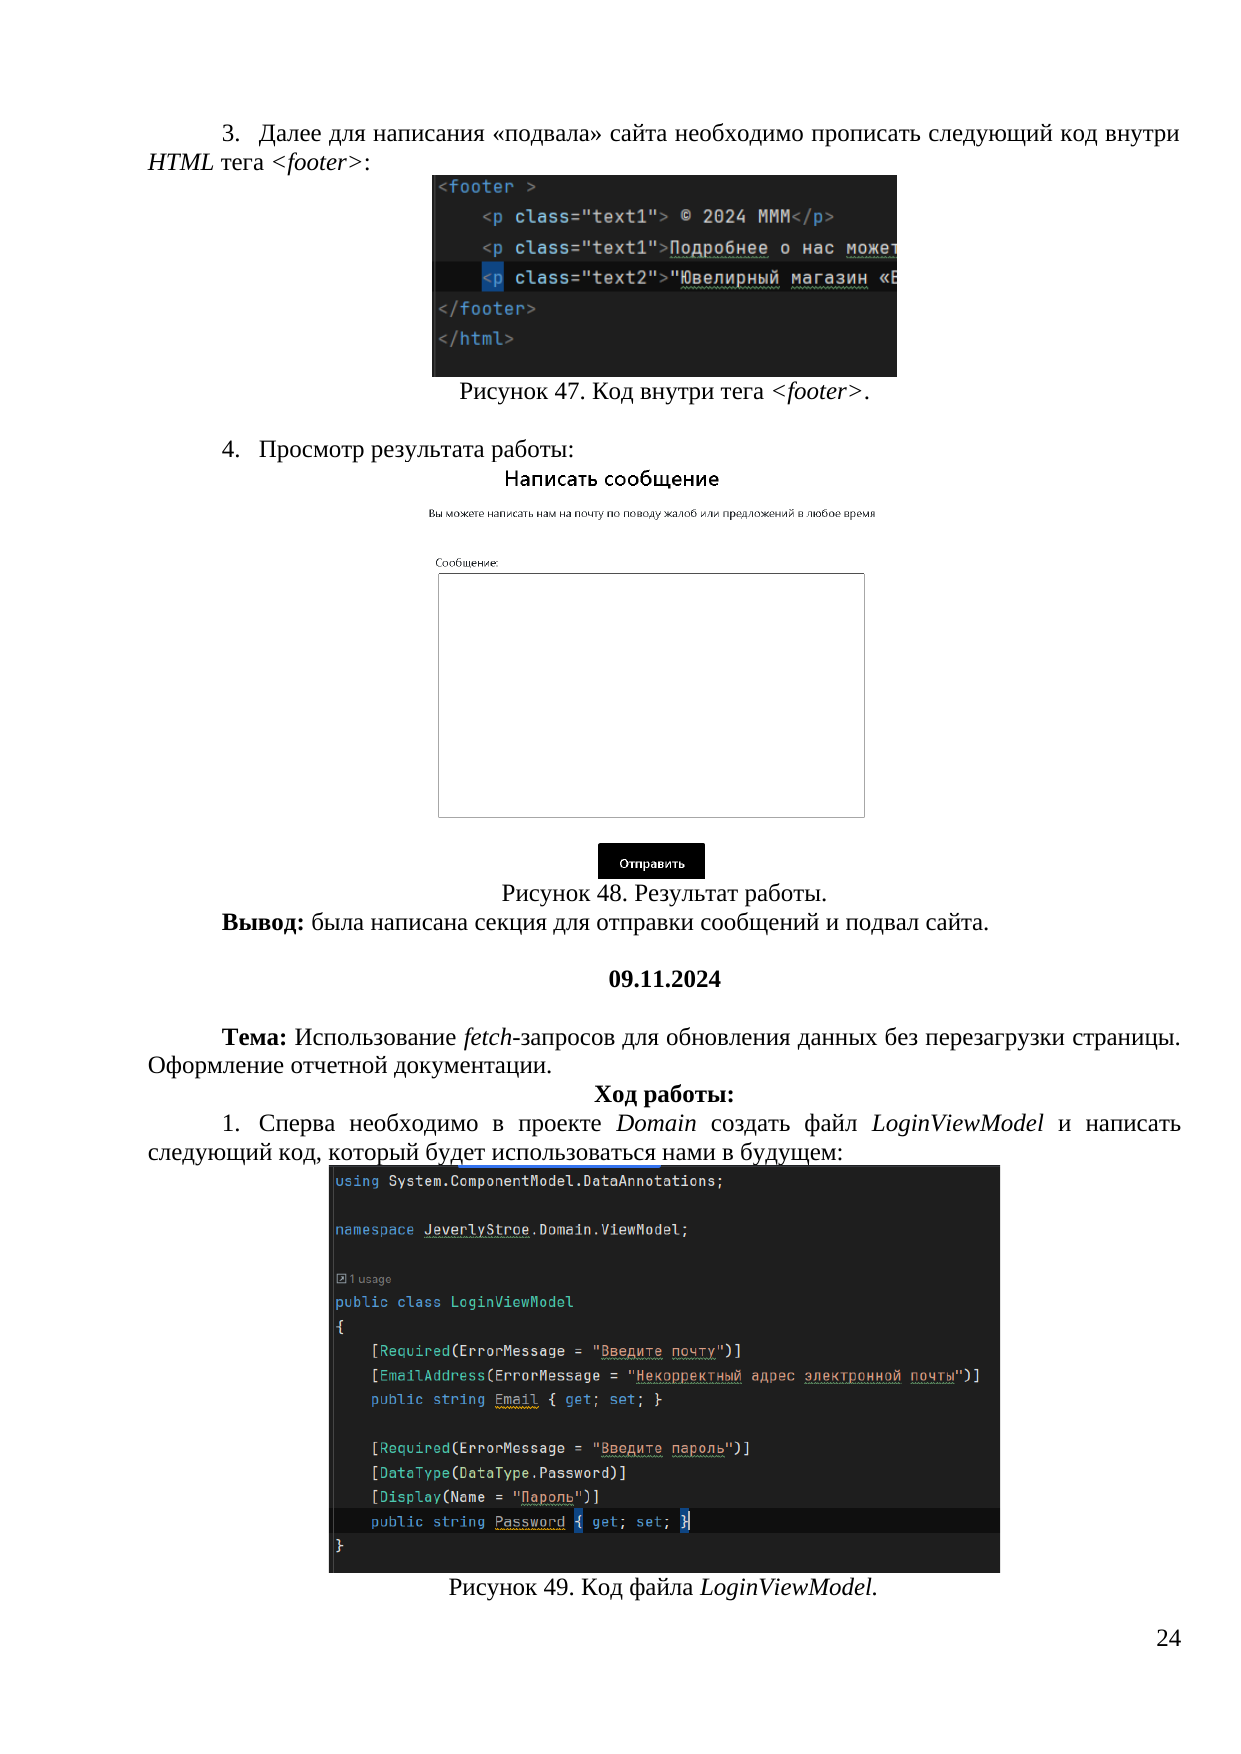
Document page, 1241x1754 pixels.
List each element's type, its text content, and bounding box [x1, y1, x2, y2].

picture [402, 462, 927, 879]
text Вывод: была написана секция для отправки сообщений и подвал сайта. [148, 907, 1181, 936]
list Далее для написания «подвала» сайта необходимо прописать следующий код внутри HTML тега <footer>: [148, 118, 1181, 176]
picture [432, 175, 897, 377]
text 09.11.2024 [148, 964, 1181, 993]
list Просмотр результата работы: [148, 434, 1181, 462]
text Рисунок 49. Код файла LoginViewModel. [148, 1572, 1181, 1601]
text Тема: Использование fetch-запросов для обновления данных без перезагрузки страницы. Оформление отчетной документации. [148, 1022, 1181, 1079]
text Рисунок 47. Код внутри тега <footer>. [148, 376, 1181, 405]
text Ход работы: [148, 1079, 1181, 1108]
text Рисунок 48. Результат работы. [148, 878, 1181, 907]
list Сперва необходимо в проекте Domain создать файл LoginViewModel и написать следующий код, который будет использоваться нами в будущем: [148, 1108, 1181, 1166]
picture [328, 1165, 1001, 1573]
